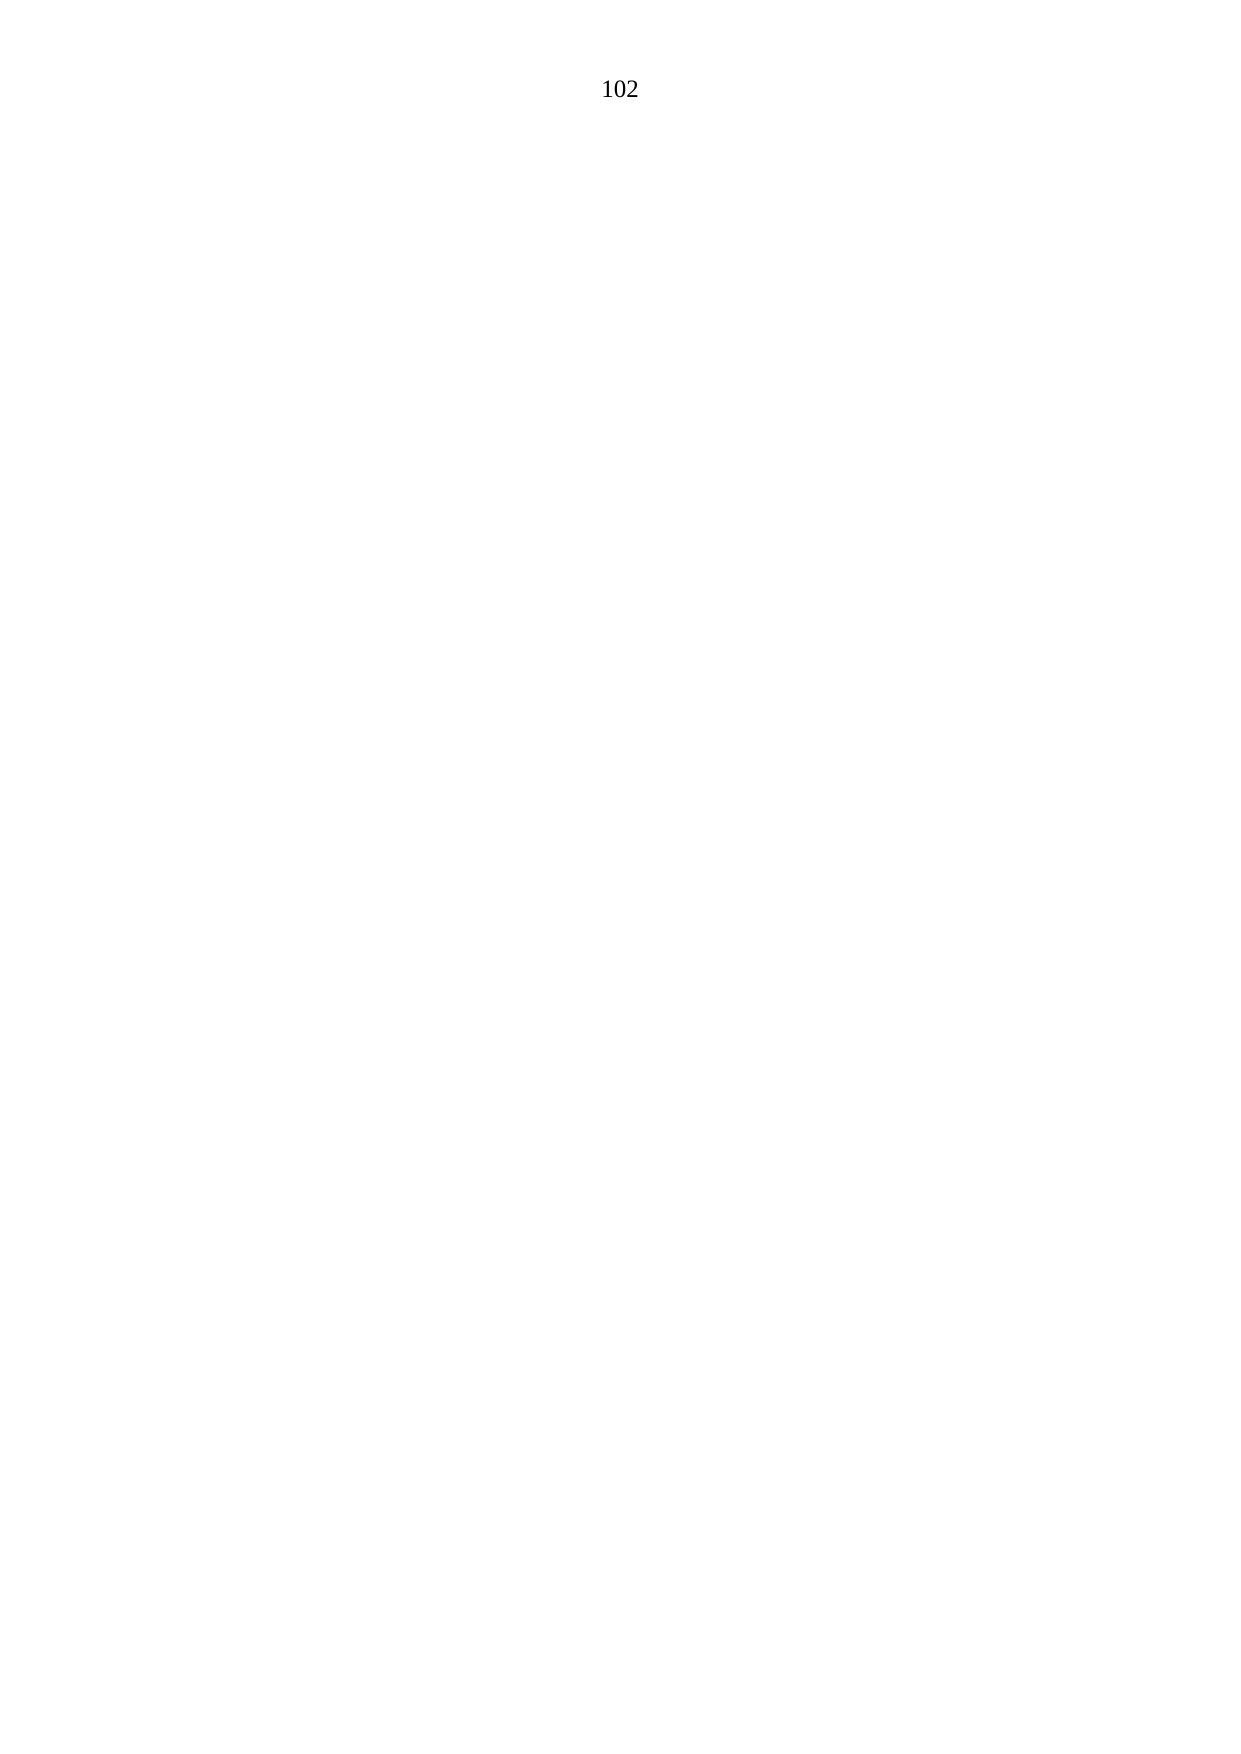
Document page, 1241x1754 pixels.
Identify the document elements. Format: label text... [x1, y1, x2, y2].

text 102 [601, 74, 1154, 103]
